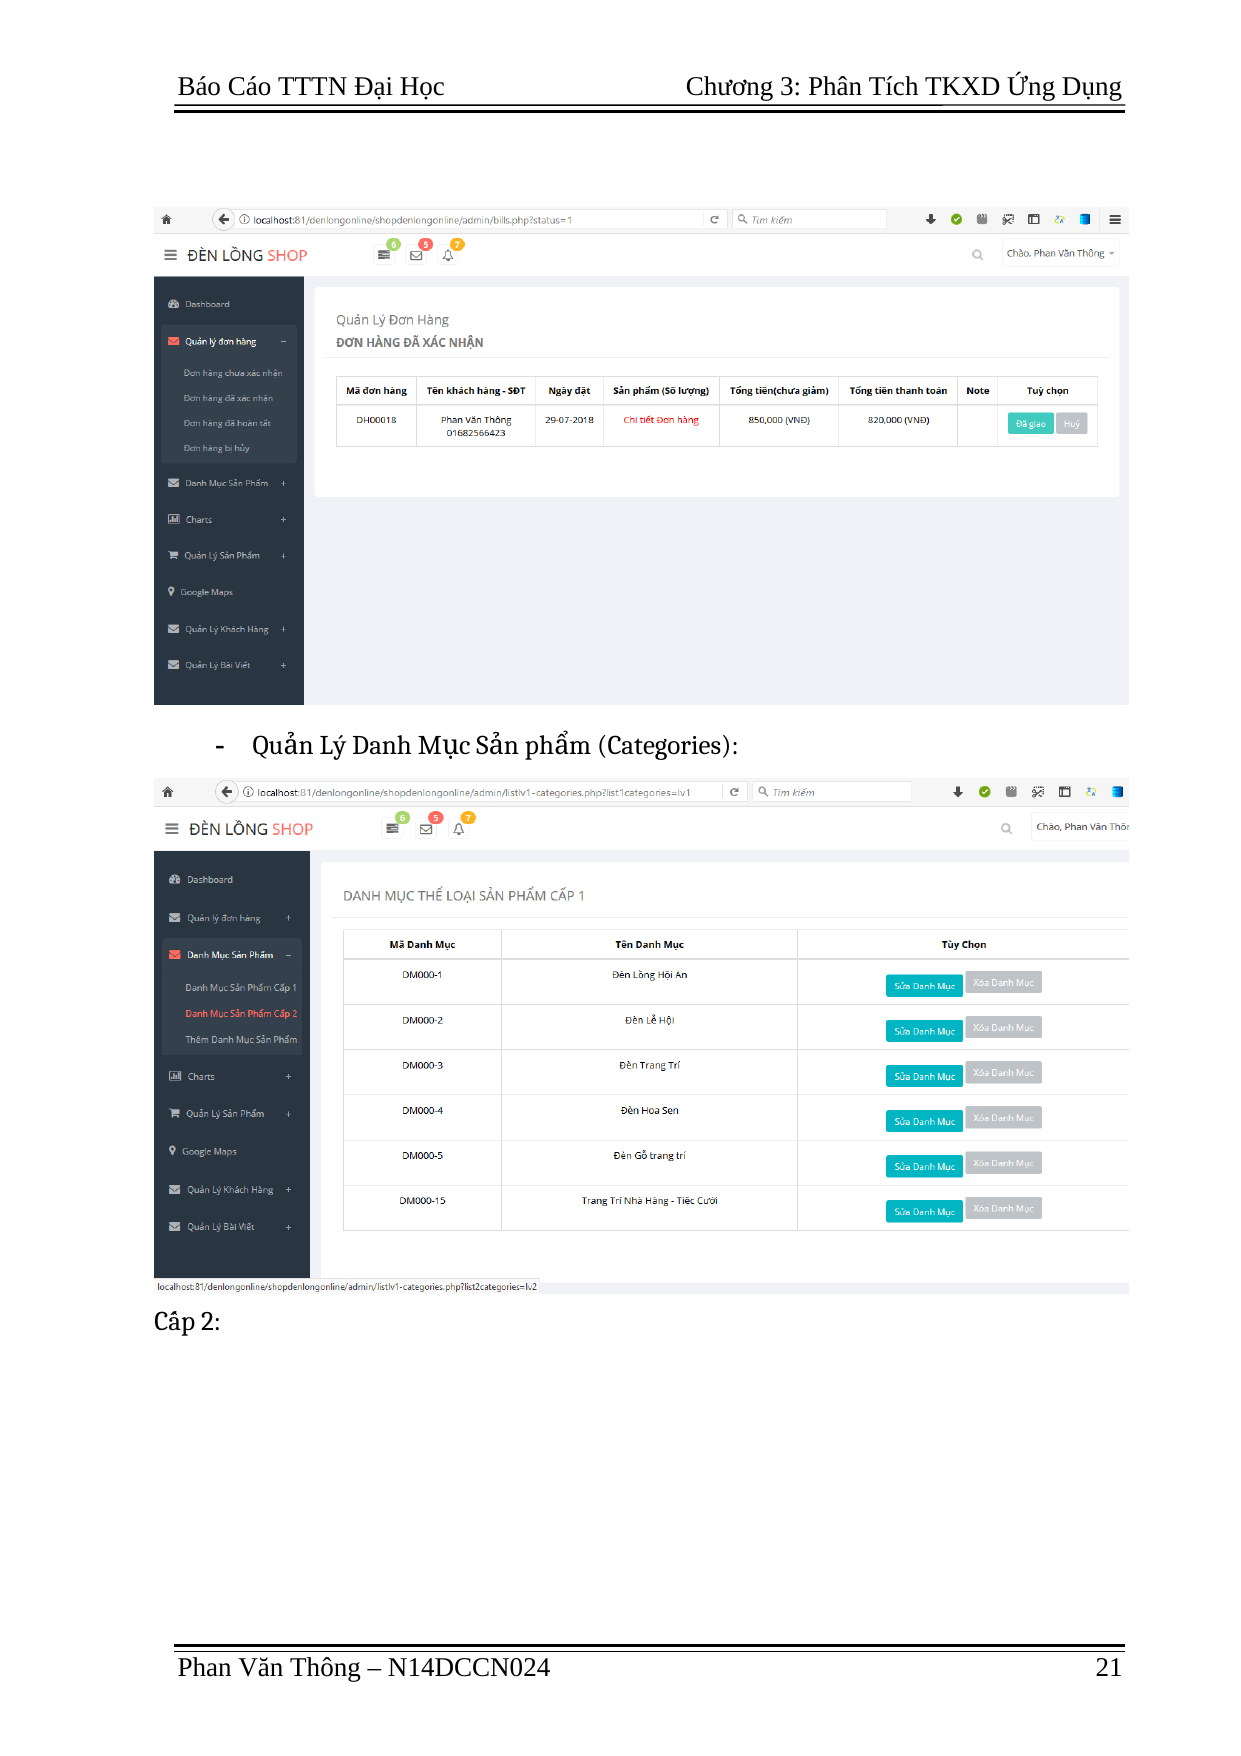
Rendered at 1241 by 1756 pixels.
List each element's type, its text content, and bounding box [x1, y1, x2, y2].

picture [154, 207, 1130, 705]
list Quản Lý Danh Mục Sản phẩm (Categories): [215, 727, 1213, 761]
picture [154, 778, 1130, 1294]
text Cấp 2: [154, 1306, 1213, 1337]
